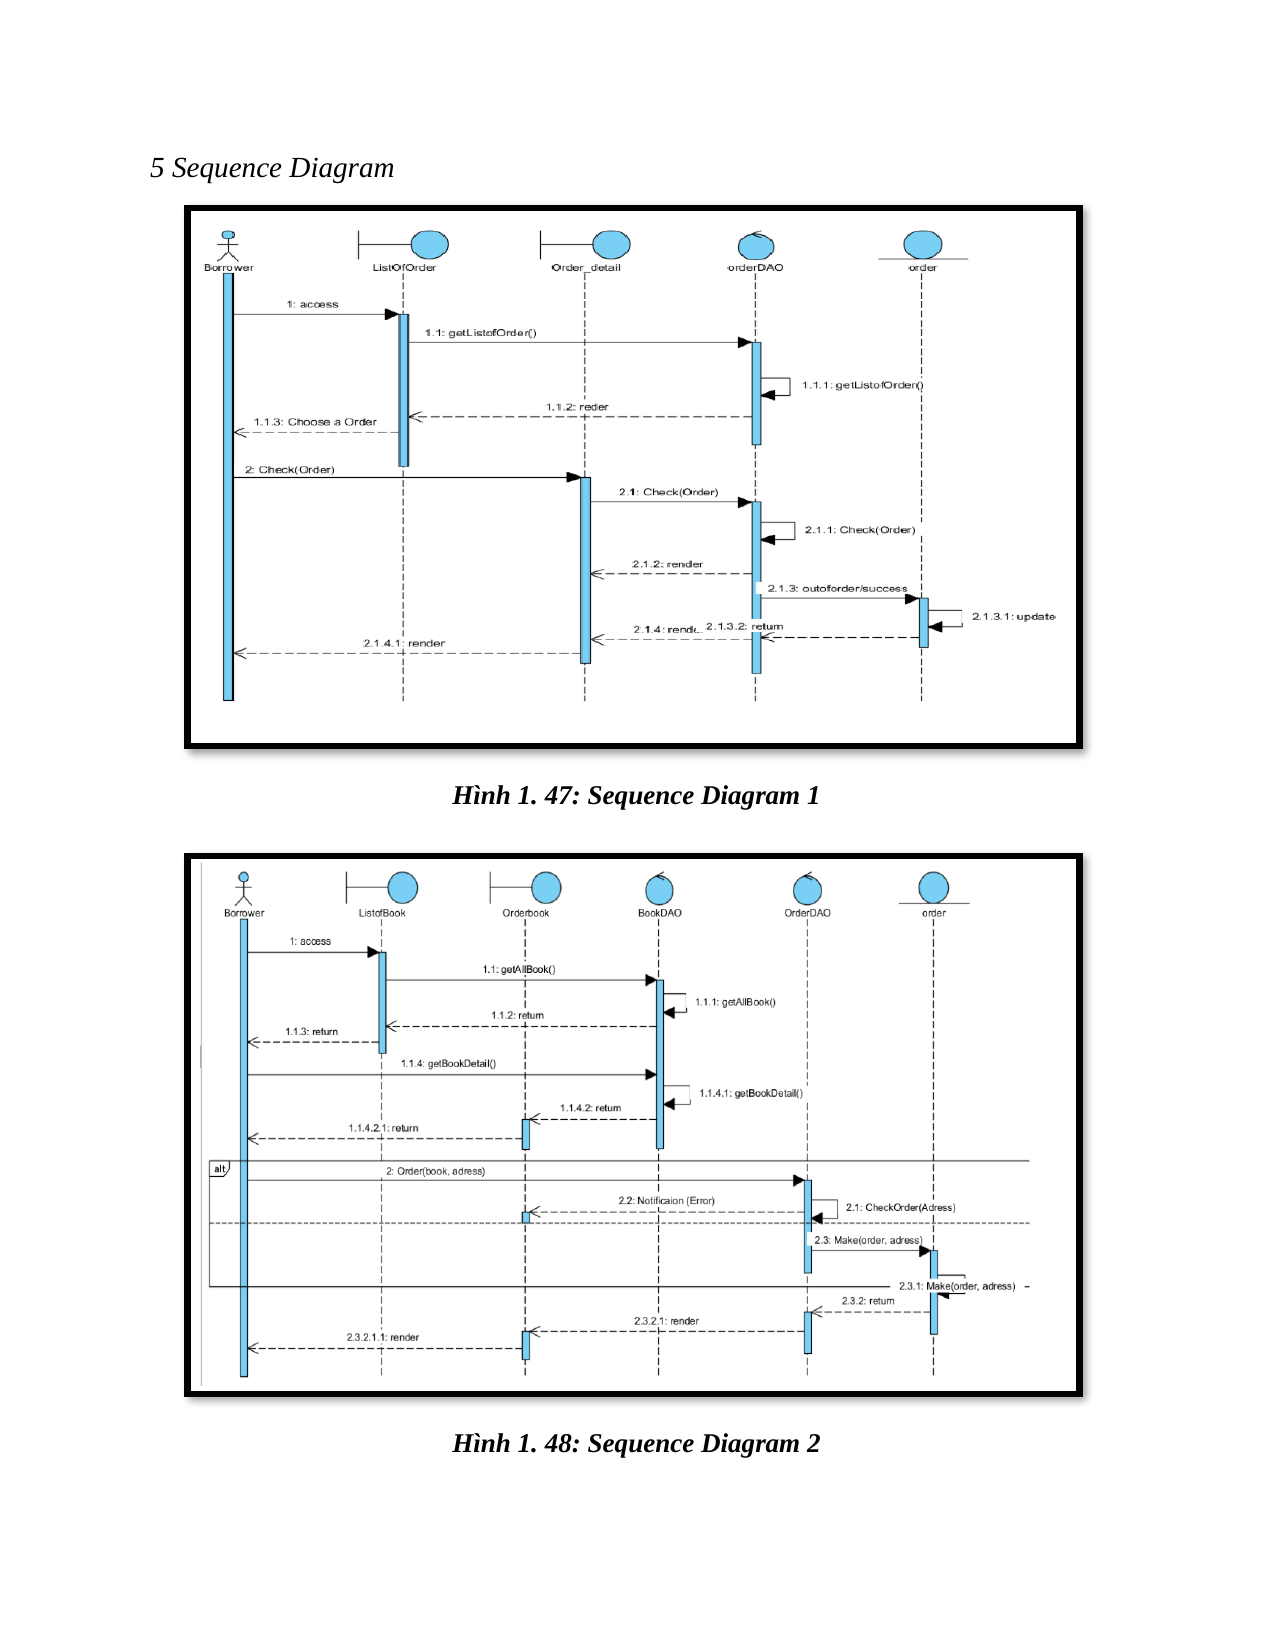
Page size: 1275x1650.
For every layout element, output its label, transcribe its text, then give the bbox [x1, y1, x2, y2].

subtitle 5 Sequence Diagram [150, 150, 1125, 183]
picture [191, 211, 1076, 743]
picture [191, 859, 1076, 1391]
